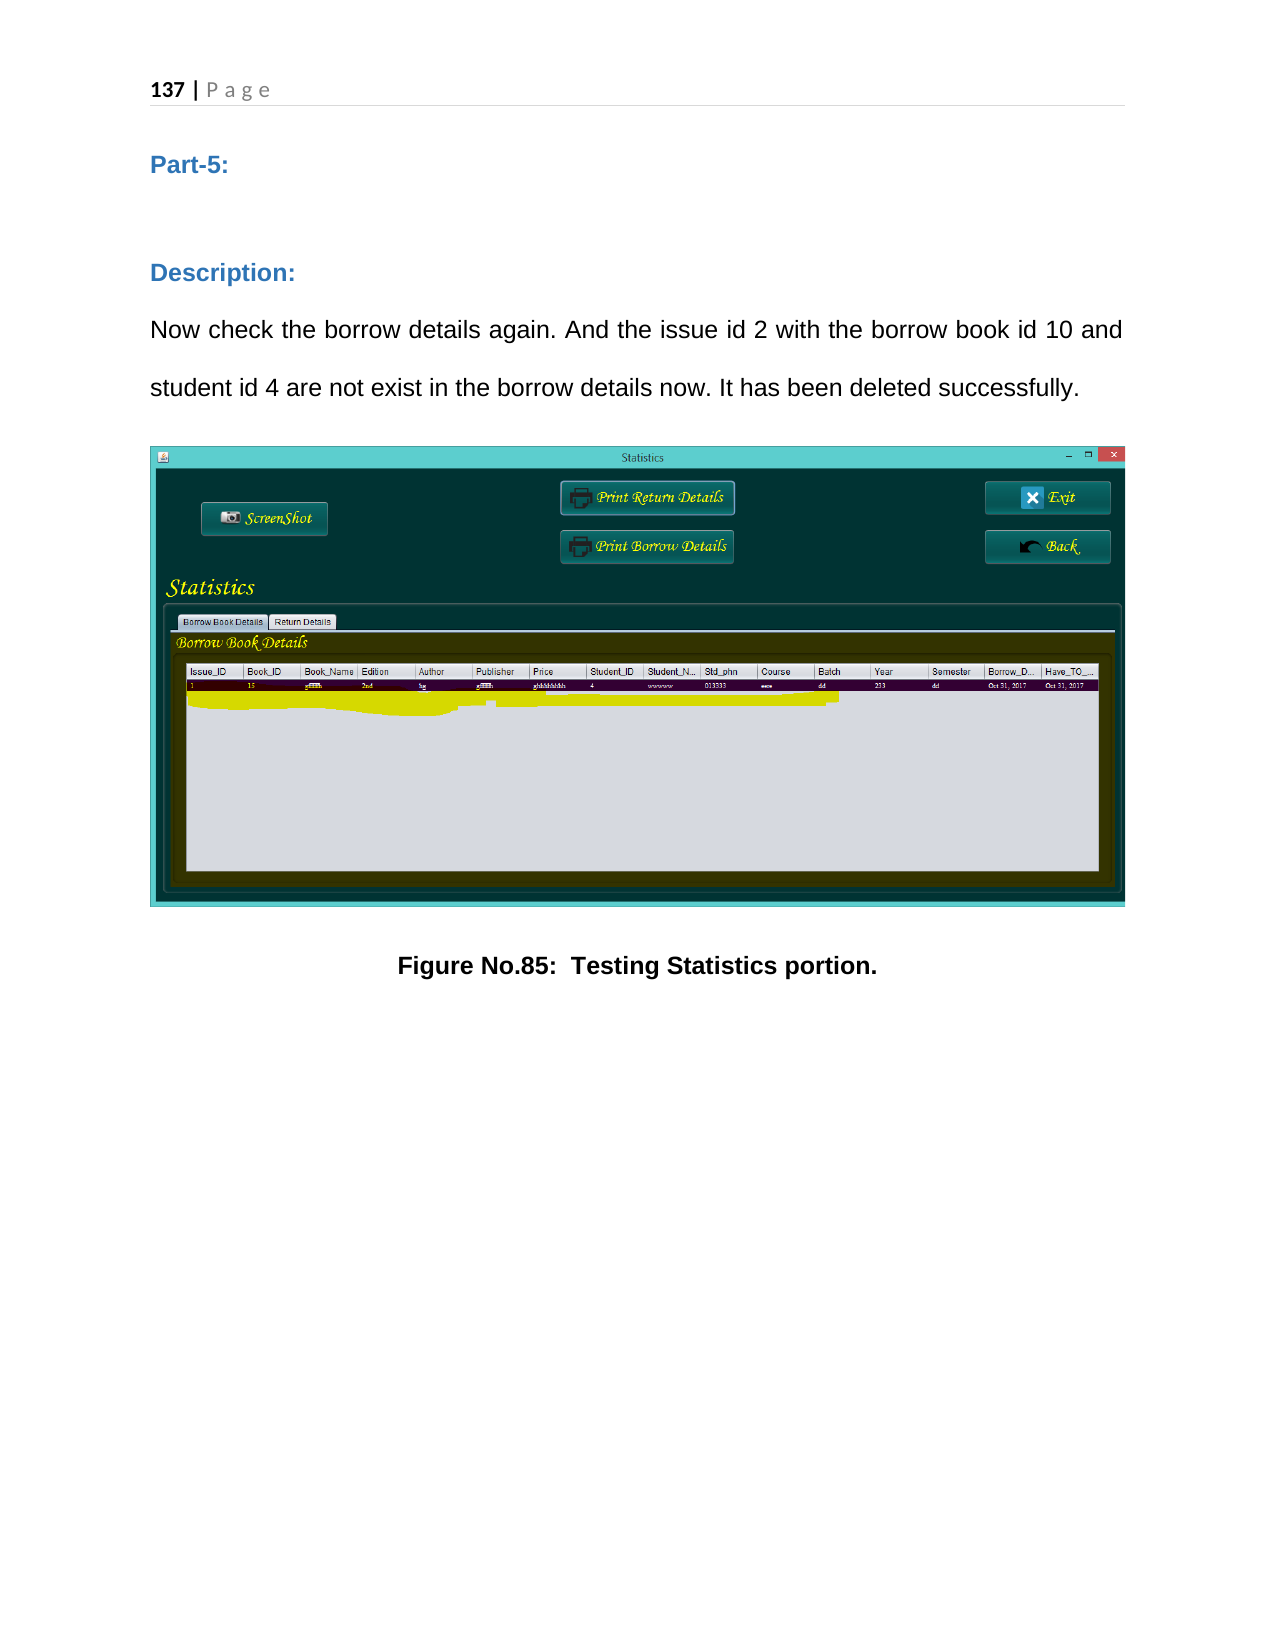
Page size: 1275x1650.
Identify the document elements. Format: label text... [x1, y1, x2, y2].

text Figure No.85: Testing Statistics portion. [150, 951, 1125, 980]
text Now check the borrow details again. And the issue id 2 with the borrow book id 10 and student id 4 are not exist in the borrow details now. It has been deleted successfully. [150, 315, 1125, 401]
picture [150, 446, 1125, 907]
subtitle Part-5: [150, 150, 1125, 179]
subtitle Description: [150, 257, 1125, 286]
